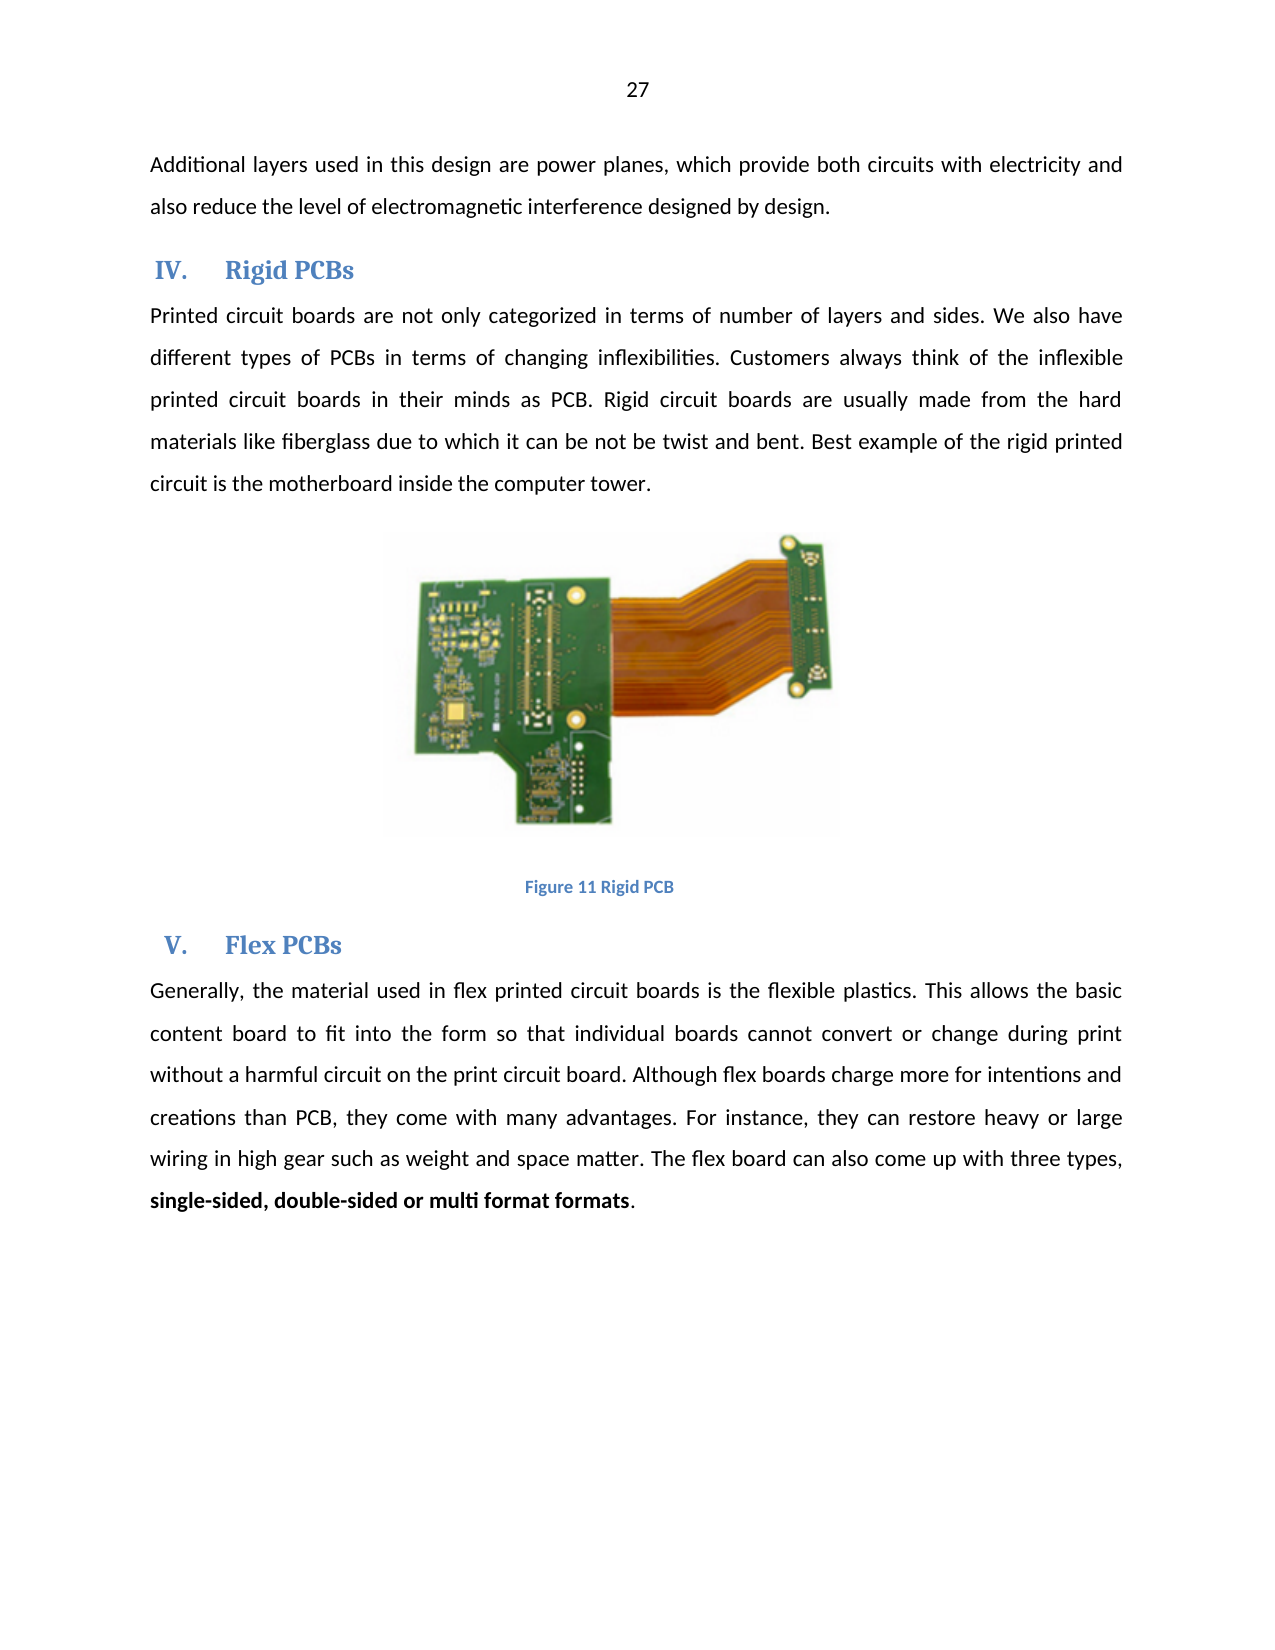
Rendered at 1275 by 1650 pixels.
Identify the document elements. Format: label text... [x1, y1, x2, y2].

text Printed circuit boards are not only categorized in terms of number of layers and sides. We also have different types of PCBs in terms of changing inflexibilities. Customers always think of the inflexible printed circuit boards in their minds as PCB. Rigid circuit boards are usually made from the hard materials like fiberglass due to which it can be not be twist and bent. Best example of the rigid printed circuit is the motherboard inside the computer tower. [150, 301, 1125, 497]
text Additional layers used in this design are power planes, which provide both circuits with electricity and also reduce the level of electromagnetic interference designed by design. [150, 150, 1125, 220]
subtitle Flex PCBs [187, 930, 1125, 961]
subtitle Rigid PCBs [187, 255, 1125, 286]
text Generally, the material used in flex printed circuit boards is the flexible plastics. This allows the basic content board to fit into the form so that individual boards cannot convert or change during print without a harmful circuit on the print circuit board. Although flex boards charge more for intentions and creations than PCB, they come with many advantages. For instance, they can restore heavy or large wiring in high gear such as weight and space matter. The flex board can also come up with three types, single-sided, double-sided or multi format formats. [150, 977, 1125, 1214]
text Figure 11 Rigid PCB [450, 875, 1125, 898]
picture [382, 532, 841, 840]
